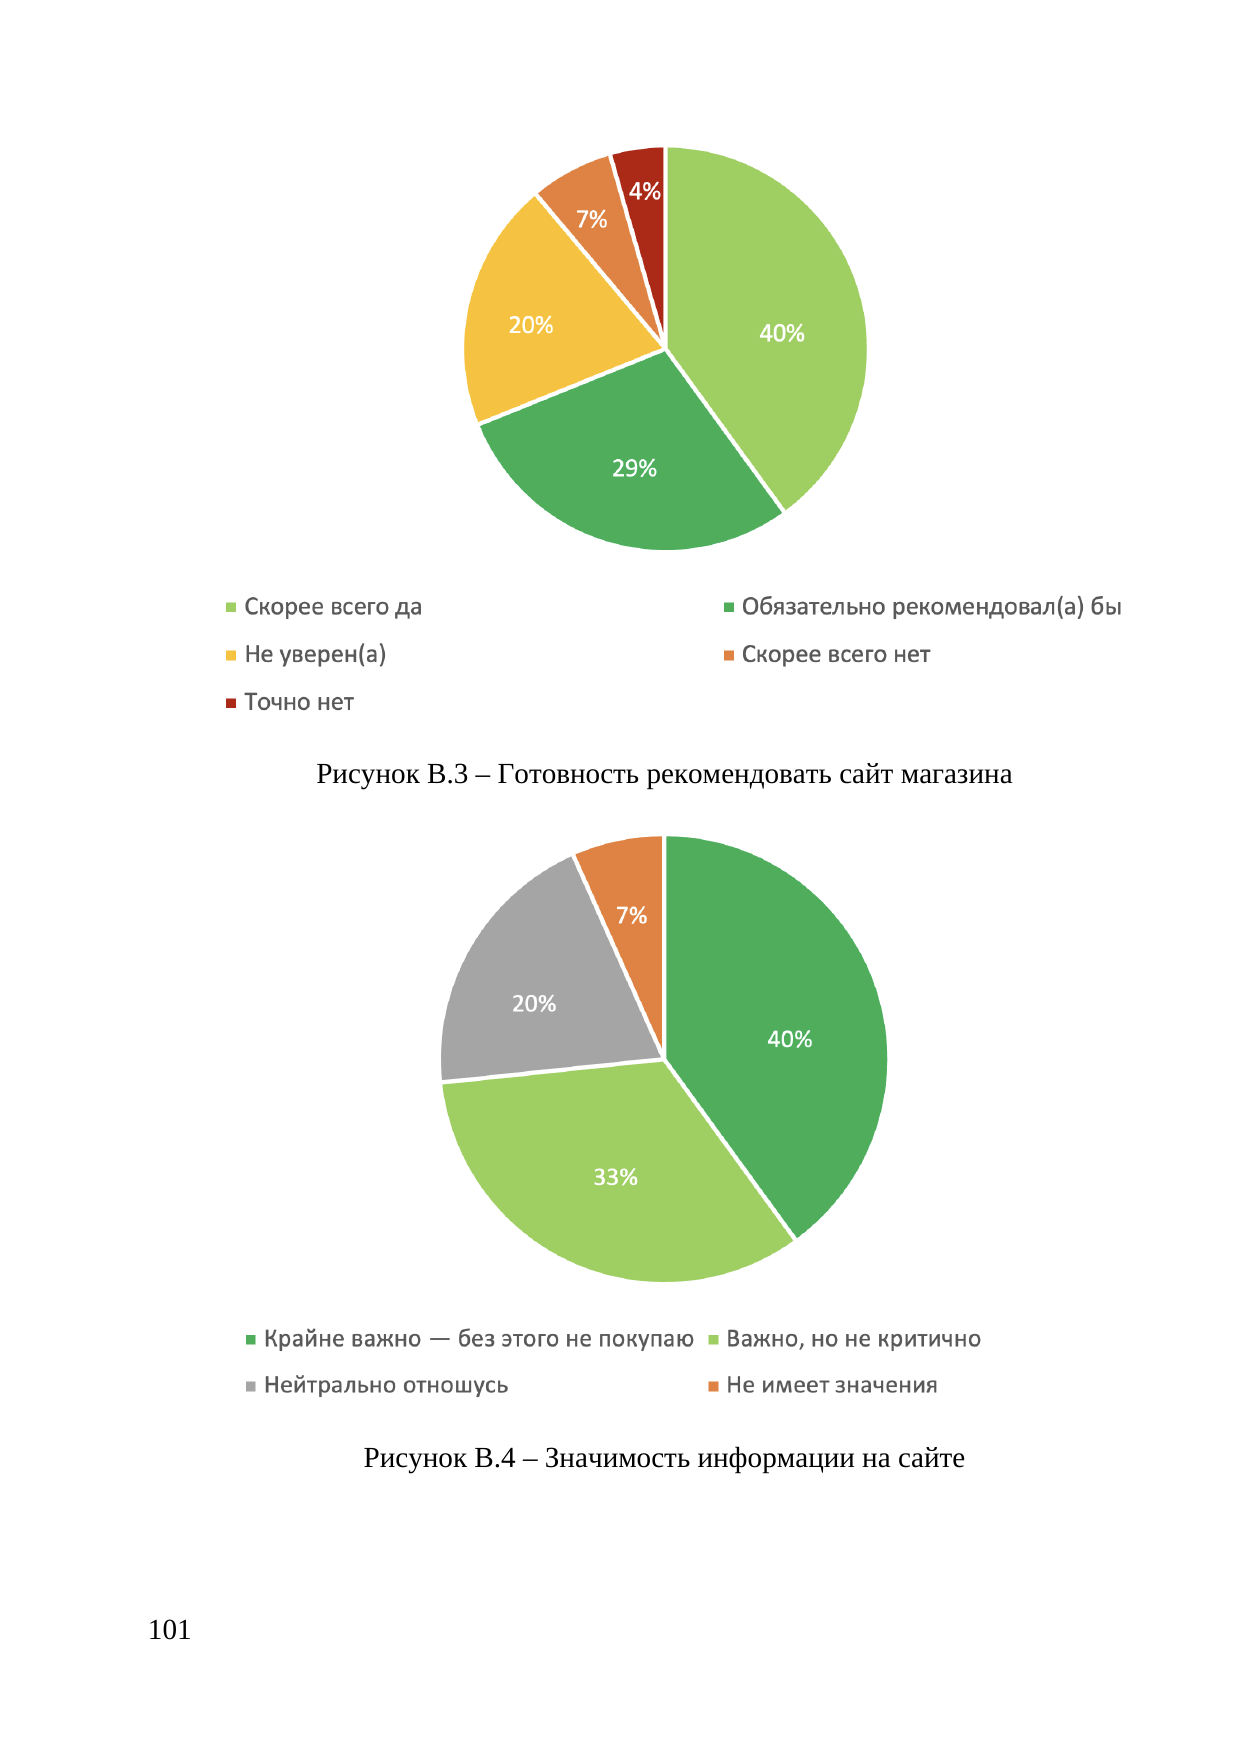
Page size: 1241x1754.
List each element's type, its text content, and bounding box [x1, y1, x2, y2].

text Рисунок В.4 – Значимость информации на сайте [148, 1440, 1181, 1473]
picture [147, 118, 1182, 740]
text Рисунок В.3 – Готовность рекомендовать сайт магазина [148, 756, 1181, 790]
picture [147, 806, 1182, 1423]
